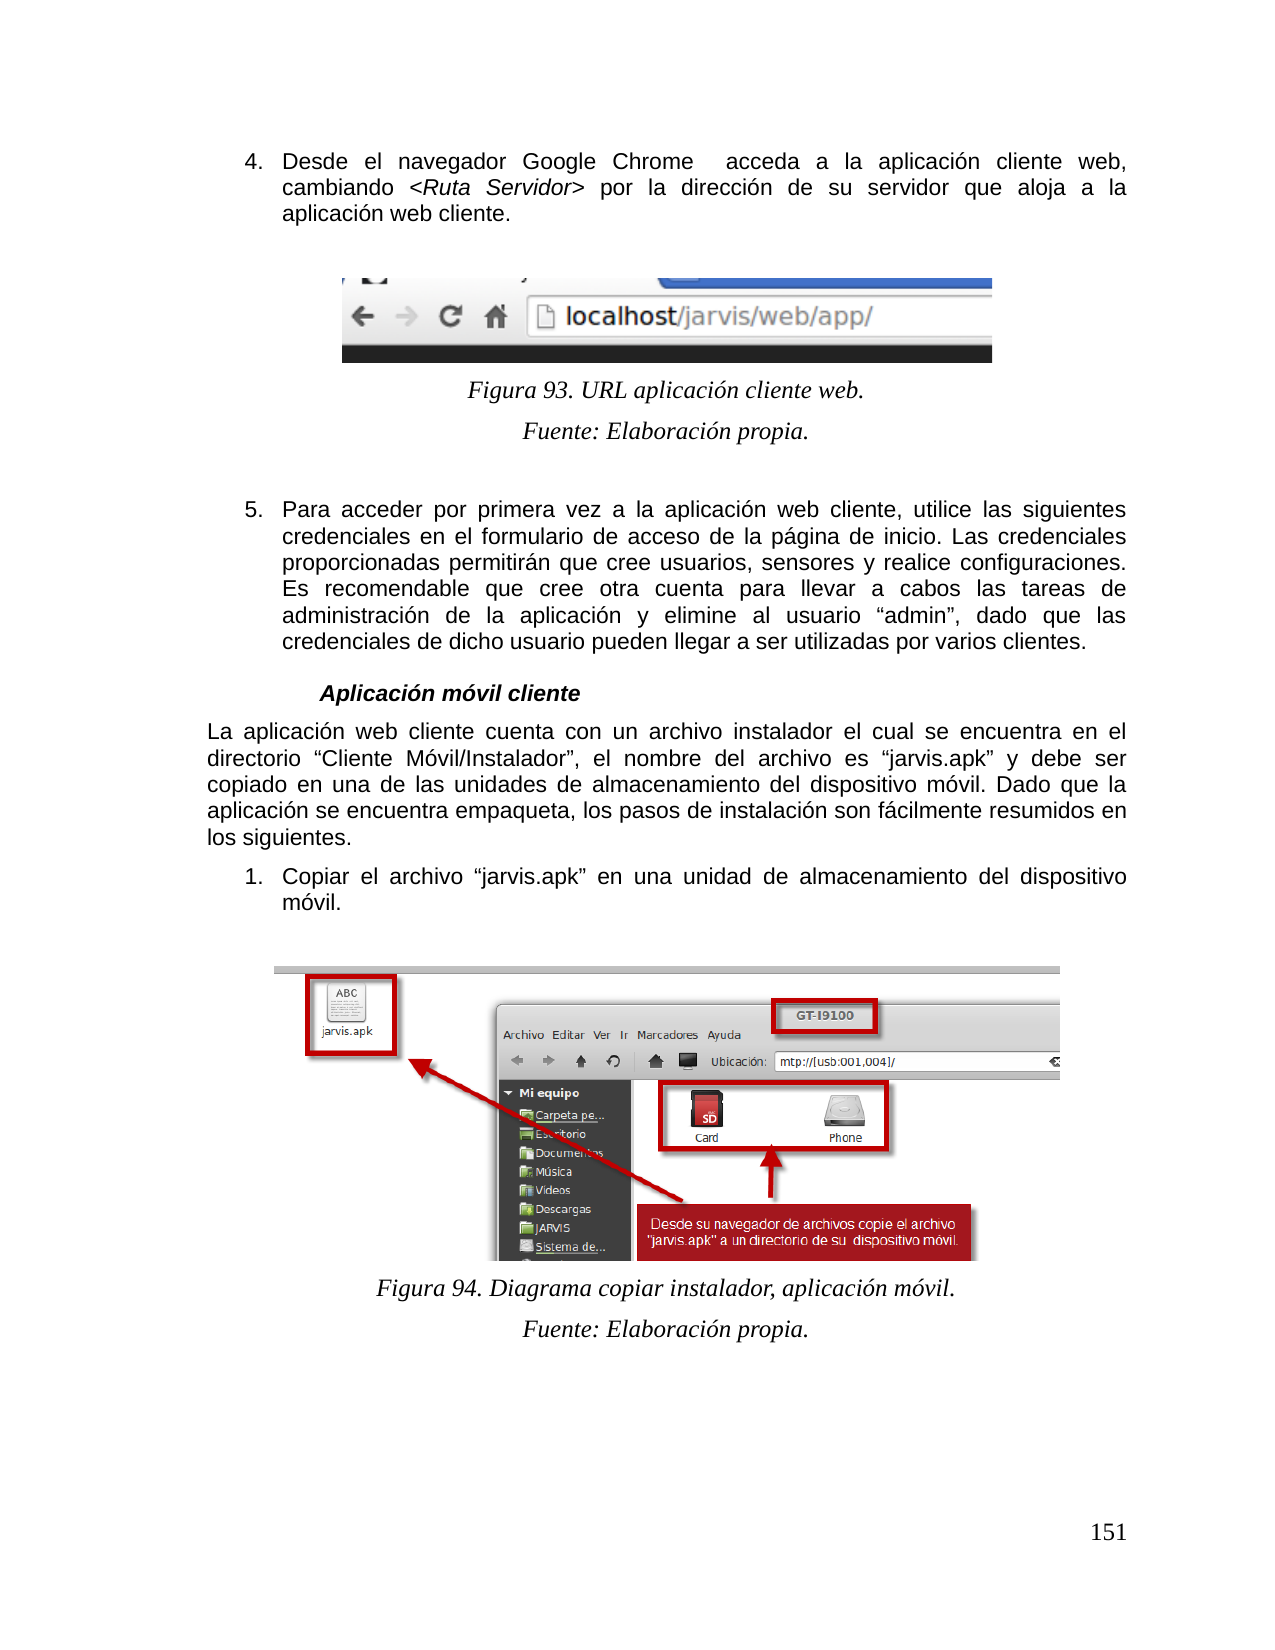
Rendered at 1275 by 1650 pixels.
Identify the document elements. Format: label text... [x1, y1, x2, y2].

text Fuente: Elaboración propia. [207, 1314, 1127, 1343]
text Figura 93. URL aplicación cliente web. [207, 375, 1127, 404]
picture [274, 966, 1060, 1261]
picture [342, 278, 993, 363]
text Fuente: Elaboración propia. [207, 416, 1127, 445]
text La aplicación web cliente cuenta con un archivo instalador el cual se encuentra en el directorio “Cliente Móvil/Instalador”, el nombre del archivo es “jarvis.apk” y debe ser copiado en una de las unidades de almacenamiento del dispositivo móvil. Dado que la aplicación se encuentra empaqueta, los pasos de instalación son fácilmente resumidos en los siguientes. [207, 718, 1127, 850]
list Para acceder por primera vez a la aplicación web cliente, utilice las siguientes credenciales en el formulario de acceso de la página de inicio. Las credenciales proporcionadas permitirán que cree usuarios, sensores y realice configuraciones. Es recomendable que cree otra cuenta para llevar a cabos las tareas de administración de la aplicación y elimine al usuario “admin”, dado que las credenciales de dicho usuario pueden llegar a ser utilizadas por varios clientes. [244, 496, 1127, 654]
list Desde el navegador Google Chrome acceda a la aplicación cliente web, cambiando <Ruta Servidor> por la dirección de su servidor que aloja a la aplicación web cliente. [244, 148, 1127, 227]
list Copiar el archivo “jarvis.apk” en una unidad de almacenamiento del dispositivo móvil. [244, 863, 1127, 915]
subtitle Aplicación móvil cliente [319, 679, 1127, 706]
text Figura 94. Diagrama copiar instalador, aplicación móvil. [207, 1273, 1127, 1302]
